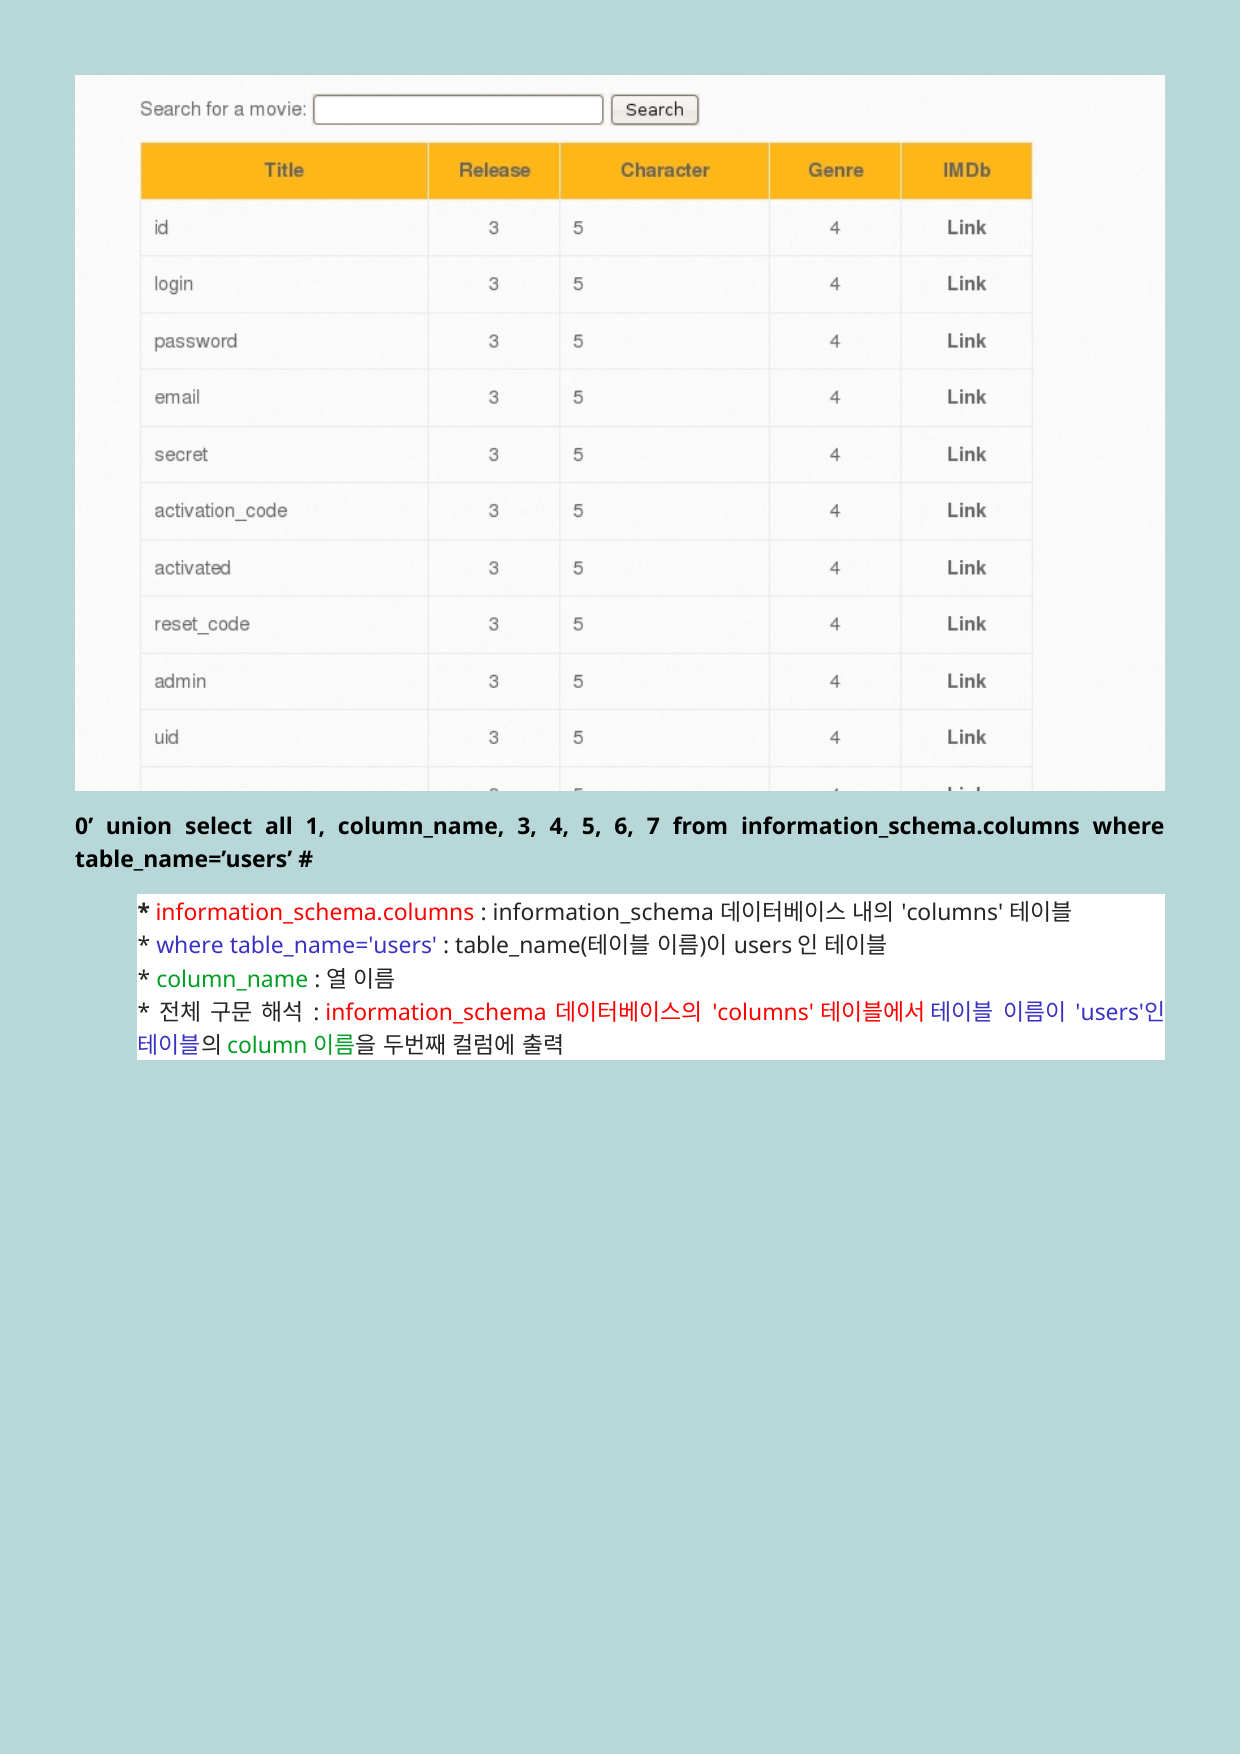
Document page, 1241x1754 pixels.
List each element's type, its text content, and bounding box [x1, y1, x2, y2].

text * column_name : 열 이름 [137, 960, 1165, 994]
text * where table_name='users' : table_name(테이블 이름)이 users인 테이블 [137, 927, 1165, 960]
text * 전체 구문 해석 : information_schema 데이터베이스의 'columns' 테이블에서 테이블 이름이 'users'인 테이블의 column 이름을 두번째 컬럼에 출력 [137, 994, 1165, 1060]
picture [75, 75, 1166, 791]
text * information_schema.columns : information_schema 데이터베이스 내의 'columns' 테이블 [137, 894, 1165, 927]
text 0’ union select all 1, column_name, 3, 4, 5, 6, 7 from information_schema.columns where table_name=’users’ # [75, 809, 1165, 874]
